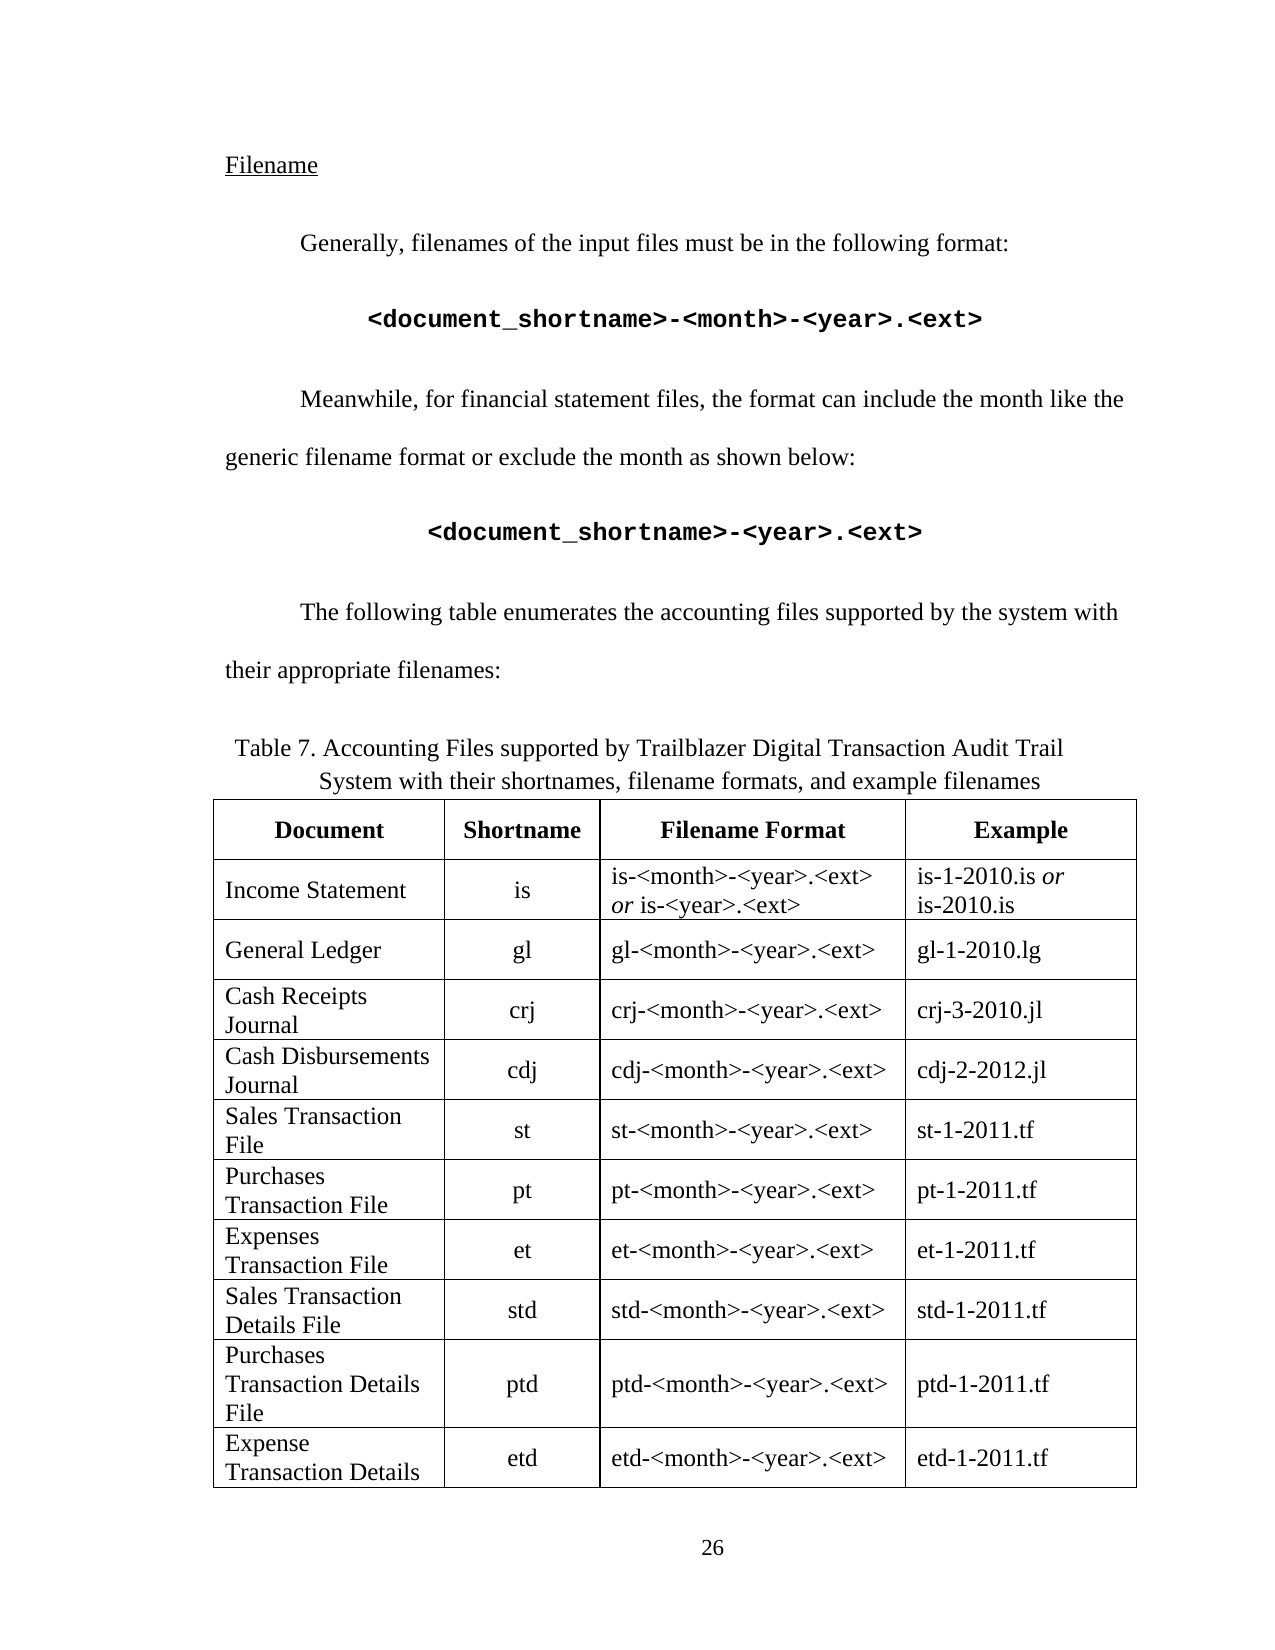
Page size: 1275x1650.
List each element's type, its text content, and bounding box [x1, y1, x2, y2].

text Table 7. Accounting Files supported by Trailblazer Digital Transaction Audit Trail System with their shortnames, filename formats, and example filenames [234, 733, 1125, 795]
table_cell pt [445, 1160, 599, 1219]
text The following table enumerates the accounting files supported by the system with their appropriate filenames: [225, 597, 1125, 684]
table_cell pt-<month>-<year>.<ext> [601, 1160, 905, 1219]
table_cell gl [445, 920, 599, 979]
table_header Example [906, 800, 1136, 859]
table_cell et-1-2011.tf [906, 1220, 1136, 1279]
table_cell is-<month>-<year>.<ext> or is-<year>.<ext> [601, 860, 905, 919]
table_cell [214, 1428, 444, 1487]
table_cell is [445, 860, 599, 919]
table_header Filename Format [601, 800, 905, 859]
table_cell cdj [445, 1040, 599, 1099]
table_cell et-<month>-<year>.<ext> [601, 1220, 905, 1279]
table_cell etd [445, 1428, 599, 1487]
table_cell crj-3-2010.jl [906, 980, 1136, 1039]
text <document_shortname>-<year>.<ext> [225, 520, 1125, 548]
table_cell pt-1-2011.tf [906, 1160, 1136, 1219]
table_cell std-<month>-<year>.<ext> [601, 1280, 905, 1339]
table_cell Sales Transaction File [214, 1100, 444, 1159]
table_cell ptd [445, 1340, 599, 1427]
table_cell Purchases Transaction File [214, 1160, 444, 1219]
table_cell ptd-<month>-<year>.<ext> [601, 1340, 905, 1427]
table_cell etd-1-2011.tf [906, 1428, 1136, 1487]
table_cell et [445, 1220, 599, 1279]
table_cell cdj-<month>-<year>.<ext> [601, 1040, 905, 1099]
text <document_shortname>-<month>-<year>.<ext> [225, 307, 1125, 335]
table_cell Income Statement [214, 860, 444, 919]
table_cell st [445, 1100, 599, 1159]
table_cell std-1-2011.tf [906, 1280, 1136, 1339]
text Generally, filenames of the input files must be in the following format: [225, 228, 1125, 257]
table_cell Sales Transaction Details File [214, 1280, 444, 1339]
table_cell Expenses Transaction File [214, 1220, 444, 1279]
table_cell Cash Receipts Journal [214, 980, 444, 1039]
table_cell std [445, 1280, 599, 1339]
table_cell st-1-2011.tf [906, 1100, 1136, 1159]
table_cell gl-<month>-<year>.<ext> [601, 920, 905, 979]
table_cell st-<month>-<year>.<ext> [601, 1100, 905, 1159]
table_cell ptd-1-2011.tf [906, 1340, 1136, 1427]
table_header Document [214, 800, 444, 859]
table_cell gl-1-2010.lg [906, 920, 1136, 979]
table_cell Purchases Transaction Details File [214, 1340, 444, 1427]
table_cell Cash Disbursements Journal [214, 1040, 444, 1099]
table_cell crj-<month>-<year>.<ext> [601, 980, 905, 1039]
text Filename [225, 150, 1125, 179]
table_cell General Ledger [214, 920, 444, 979]
text Meanwhile, for financial statement files, the format can include the month like the generic filename format or exclude the month as shown below: [225, 384, 1125, 470]
table_cell is-1-2010.is or is-2010.is [906, 860, 1136, 919]
table_cell crj [445, 980, 599, 1039]
table_header Shortname [445, 800, 599, 859]
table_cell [601, 1428, 905, 1487]
table_cell cdj-2-2012.jl [906, 1040, 1136, 1099]
